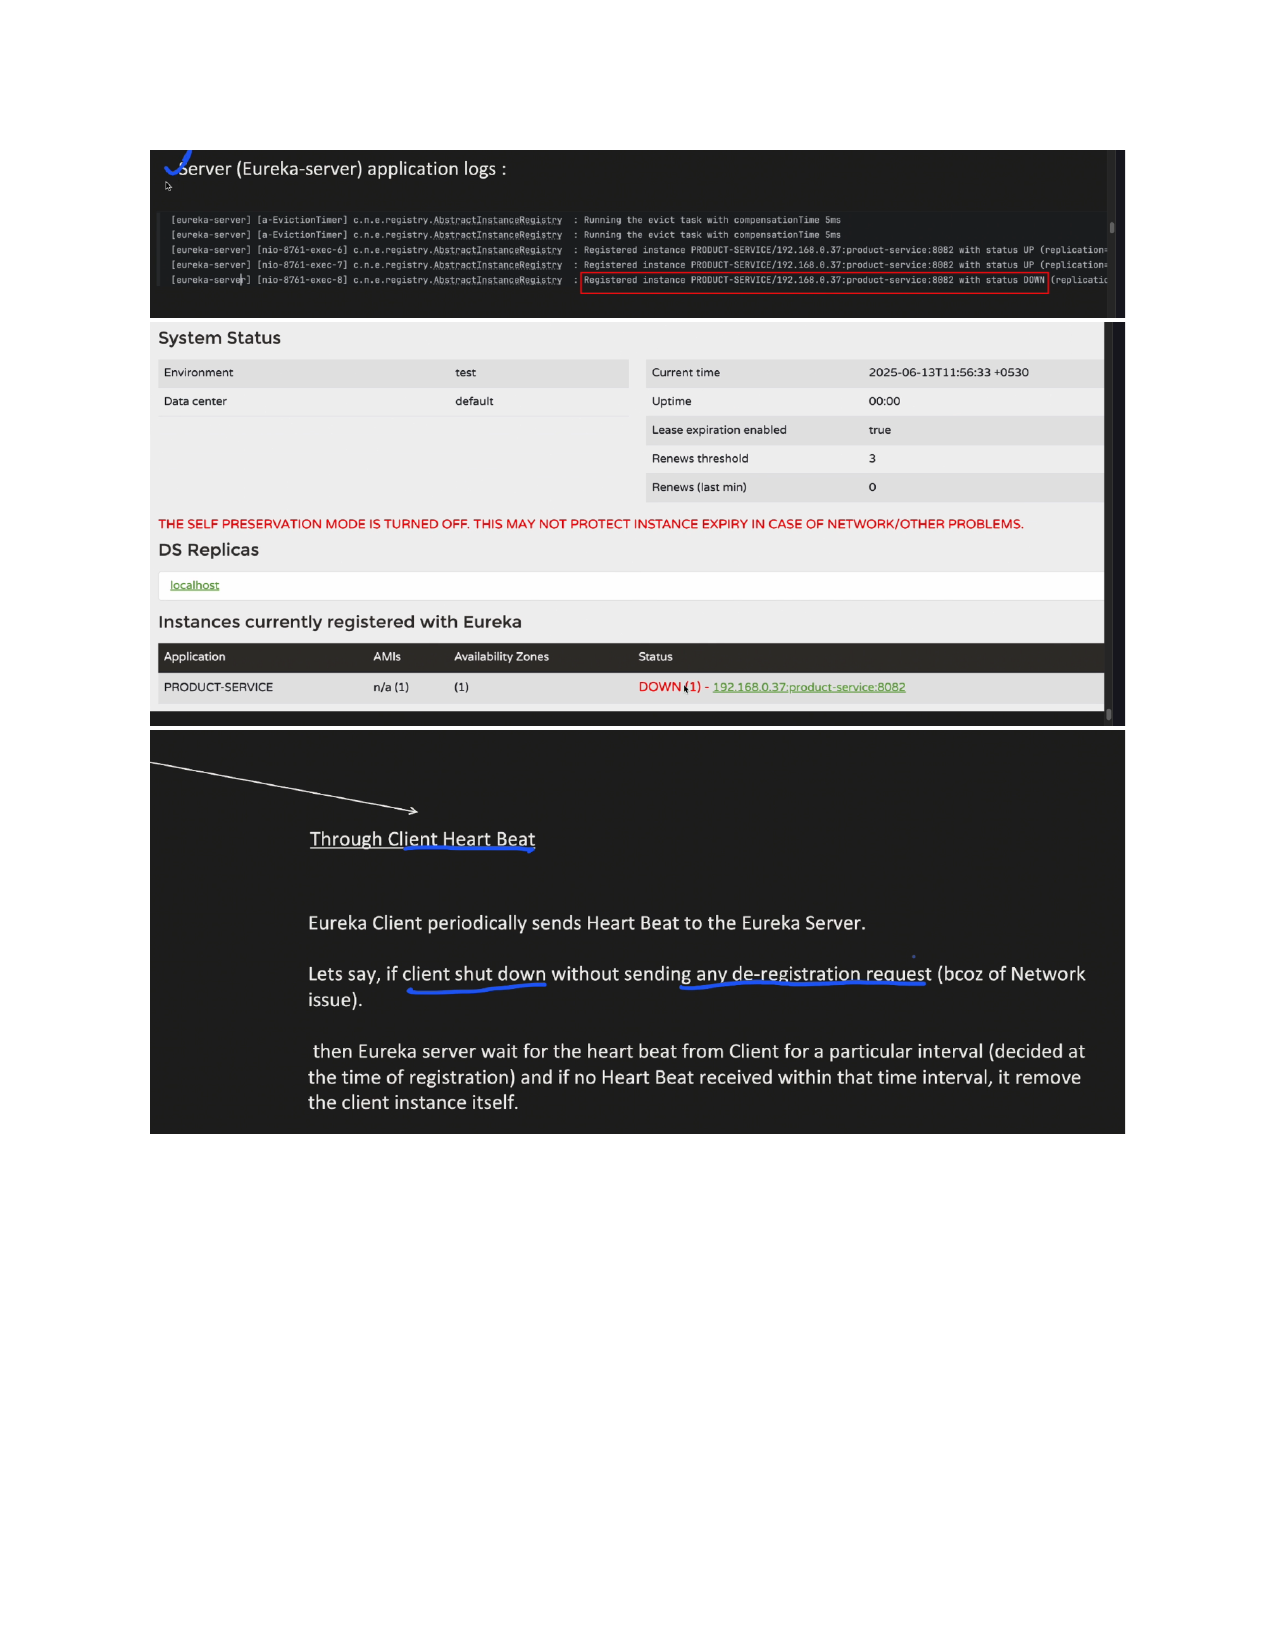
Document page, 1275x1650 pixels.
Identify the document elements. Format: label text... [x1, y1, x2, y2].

picture [150, 322, 1125, 726]
picture [150, 730, 1125, 1134]
picture [150, 150, 1125, 318]
